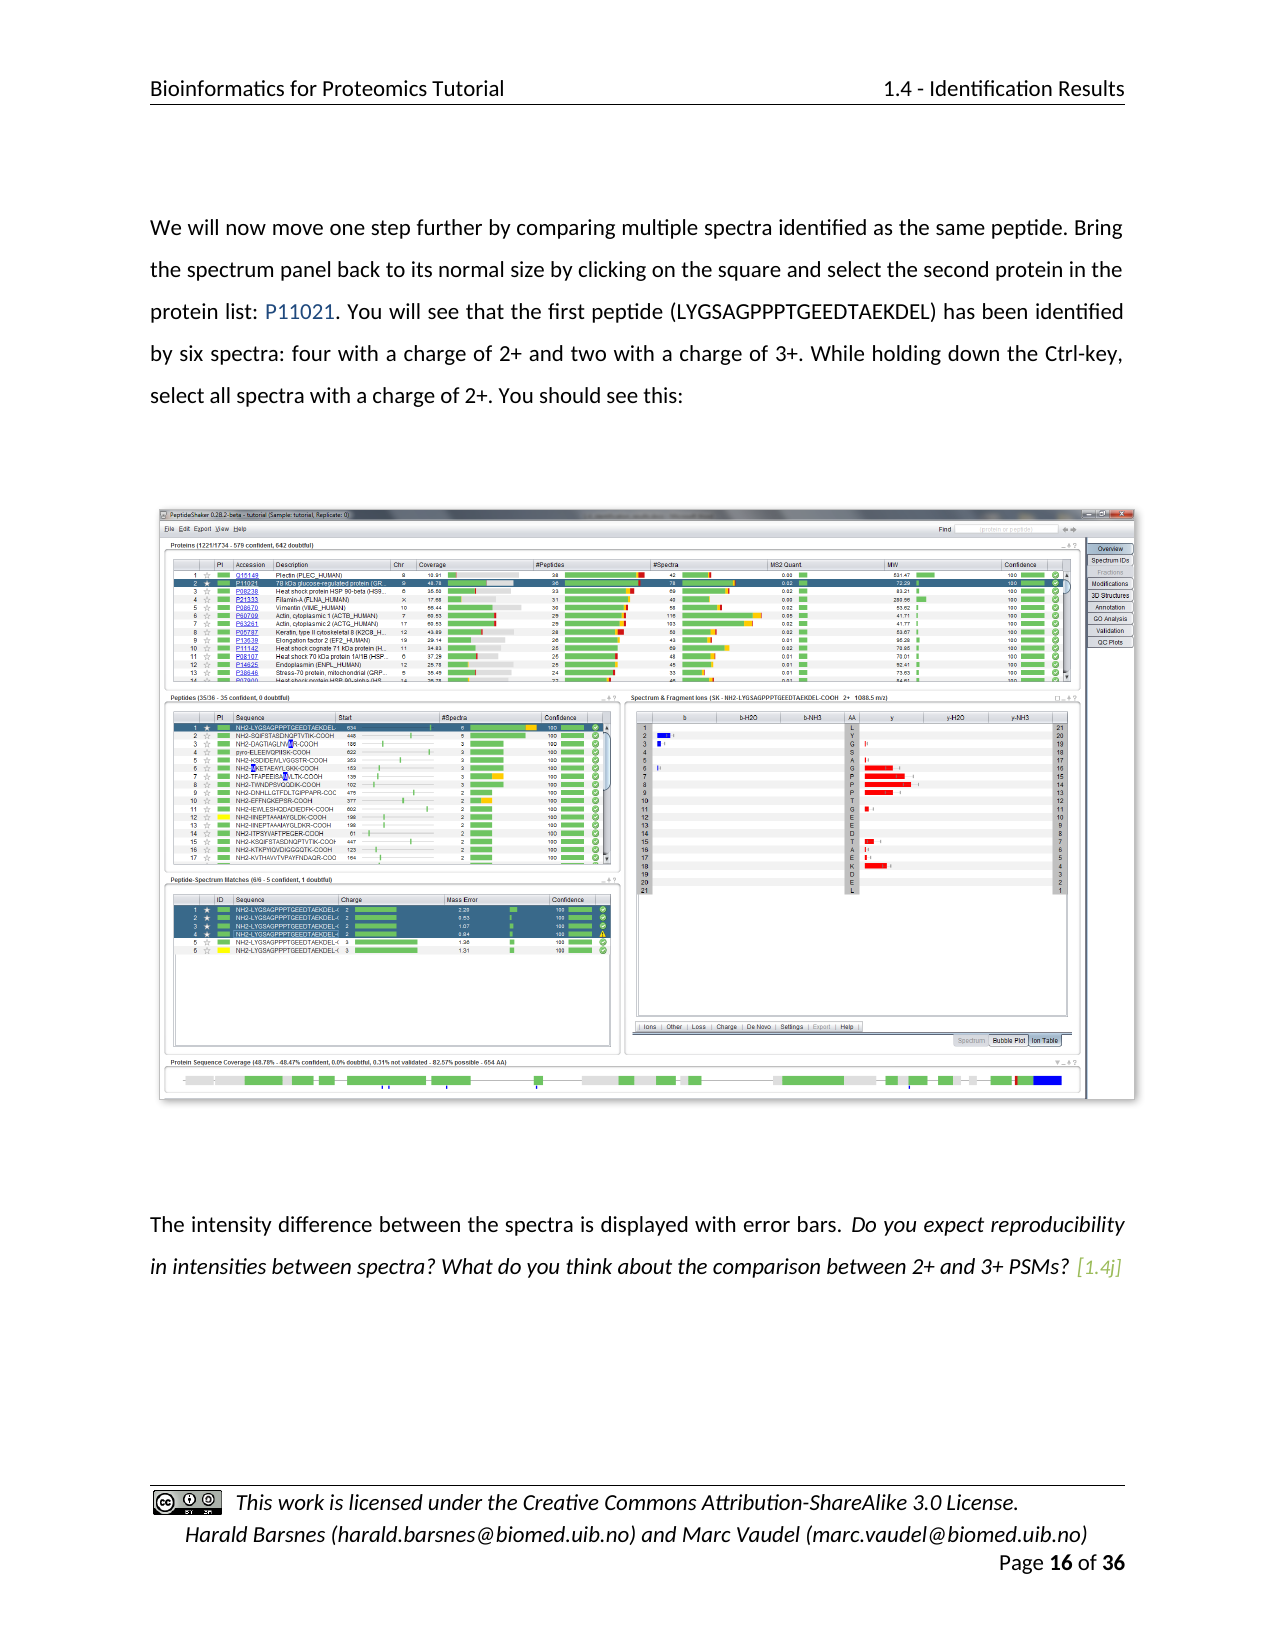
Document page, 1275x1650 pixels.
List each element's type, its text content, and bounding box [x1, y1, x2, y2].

picture [160, 510, 1134, 1099]
text The intensity difference between the spectra is displayed with error bars. Do you expect reproducibility in intensities between spectra? What do you think about the comparison between 2+ and 3+ PSMs? [1.4j] [150, 1210, 1125, 1280]
picture [153, 1490, 222, 1515]
text We will now move one step further by comparing multiple spectra identified as the same peptide. Bring the spectrum panel back to its normal size by clicking on the square and select the second protein in the protein list: P11021. You will see that the first peptide (LYGSAGPPPTGEEDTAEKDEL) has been identified by six spectra: four with a charge of 2+ and two with a charge of 3+. While holding down the Ctrl-key, select all spectra with a charge of 2+. You should see this: [150, 213, 1125, 409]
